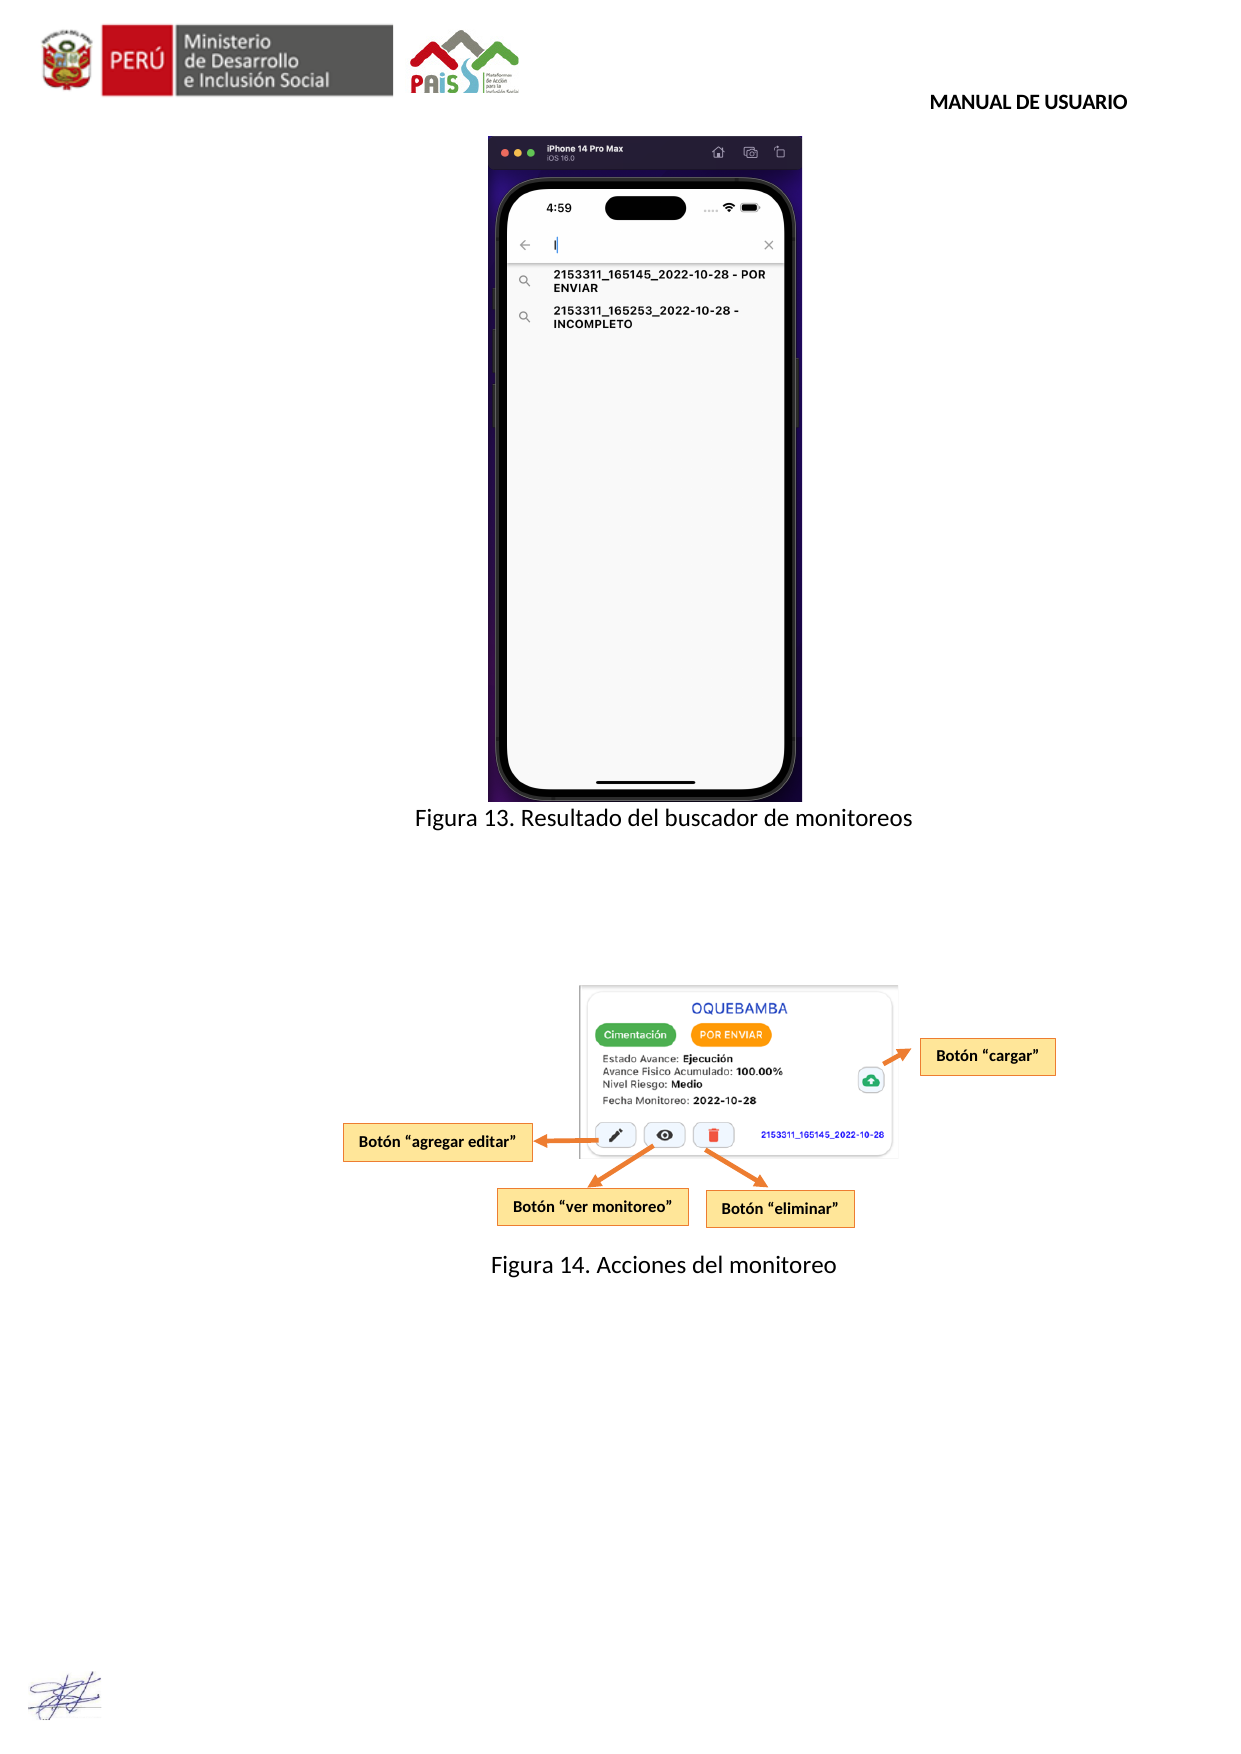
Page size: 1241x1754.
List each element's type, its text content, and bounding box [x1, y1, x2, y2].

picture [579, 985, 899, 1159]
picture [28, 21, 542, 110]
list Figura 14. Acciones del monitoreo [200, 1250, 1128, 1280]
list Figura 13. Resultado del buscador de monitoreos [200, 802, 1128, 833]
picture [488, 136, 803, 802]
picture [28, 1671, 102, 1721]
